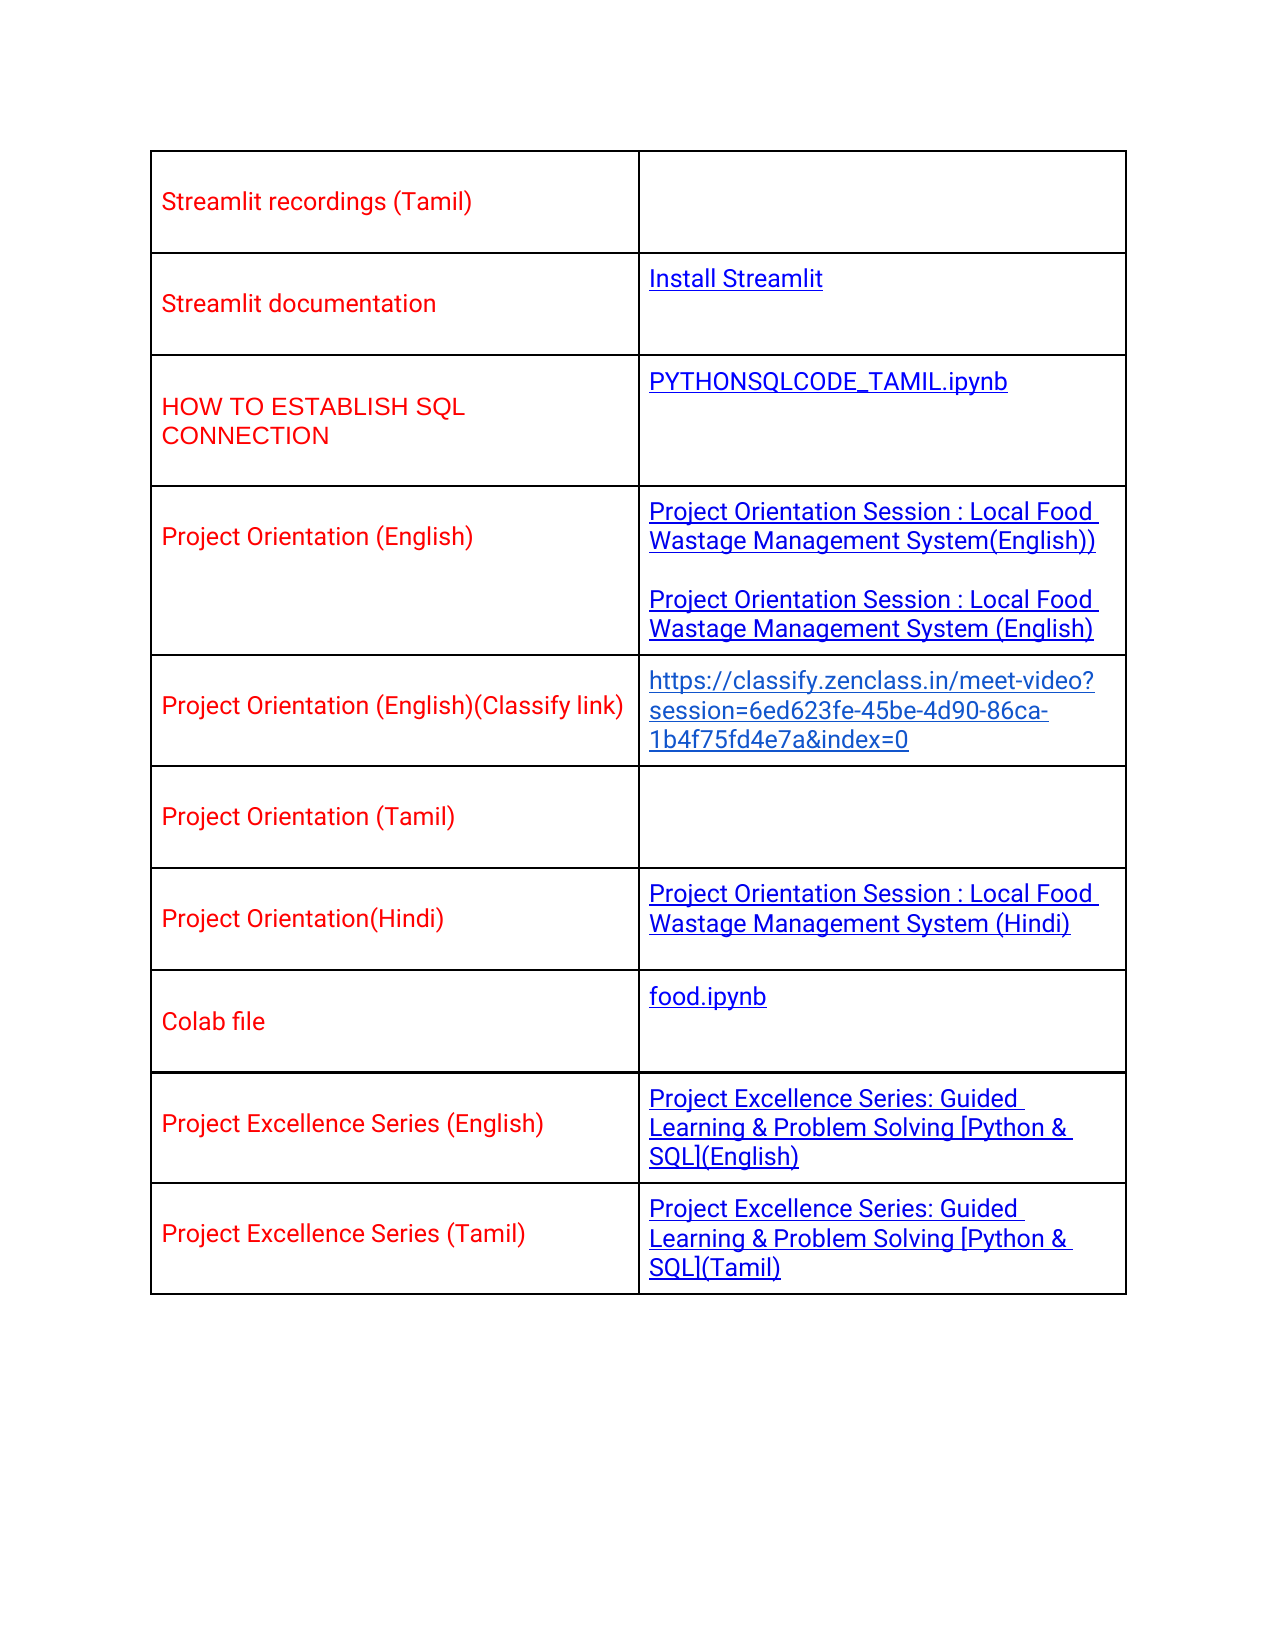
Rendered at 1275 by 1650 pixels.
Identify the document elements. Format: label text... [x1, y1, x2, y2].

table_cell Project Excellence Series (English) [152, 1074, 638, 1182]
table_cell [640, 767, 1125, 867]
table_cell Project Orientation (English)(Classify link) [152, 656, 638, 765]
table_cell Project Excellence Series (Tamil) [152, 1184, 638, 1293]
table_cell https://classify.zenclass.in/meet-video?session=6ed623fe-45be-4d90-86ca-1b4f75fd4e7a&index=0 [640, 656, 1125, 765]
table_cell Project Orientation Session : Local Food Wastage Management System(English)) Project Orientation Session : Local Food Wastage Management System (English) [640, 487, 1125, 654]
table_cell Project Excellence Series: Guided Learning & Problem Solving [Python & SQL](Tamil) [640, 1184, 1125, 1293]
table_cell Project Orientation(Hindi) [152, 869, 638, 969]
table_cell [640, 152, 1125, 252]
table_cell Streamlit recordings (Tamil) [152, 152, 638, 252]
table_cell Project Orientation Session : Local Food Wastage Management System (Hindi) [640, 869, 1125, 969]
table_cell Project Orientation (Tamil) [152, 767, 638, 867]
table_cell Project Orientation (English) [152, 487, 638, 654]
table_cell food.ipynb [640, 971, 1125, 1071]
table_cell Colab file [152, 971, 638, 1071]
table_cell Project Excellence Series: Guided Learning & Problem Solving [Python & SQL](English) [640, 1074, 1125, 1182]
table_cell HOW TO ESTABLISH SQL CONNECTION [152, 356, 638, 485]
table_cell Streamlit documentation [152, 254, 638, 354]
table_cell Install Streamlit [640, 254, 1125, 354]
table_cell PYTHONSQLCODE_TAMIL.ipynb [640, 356, 1125, 485]
